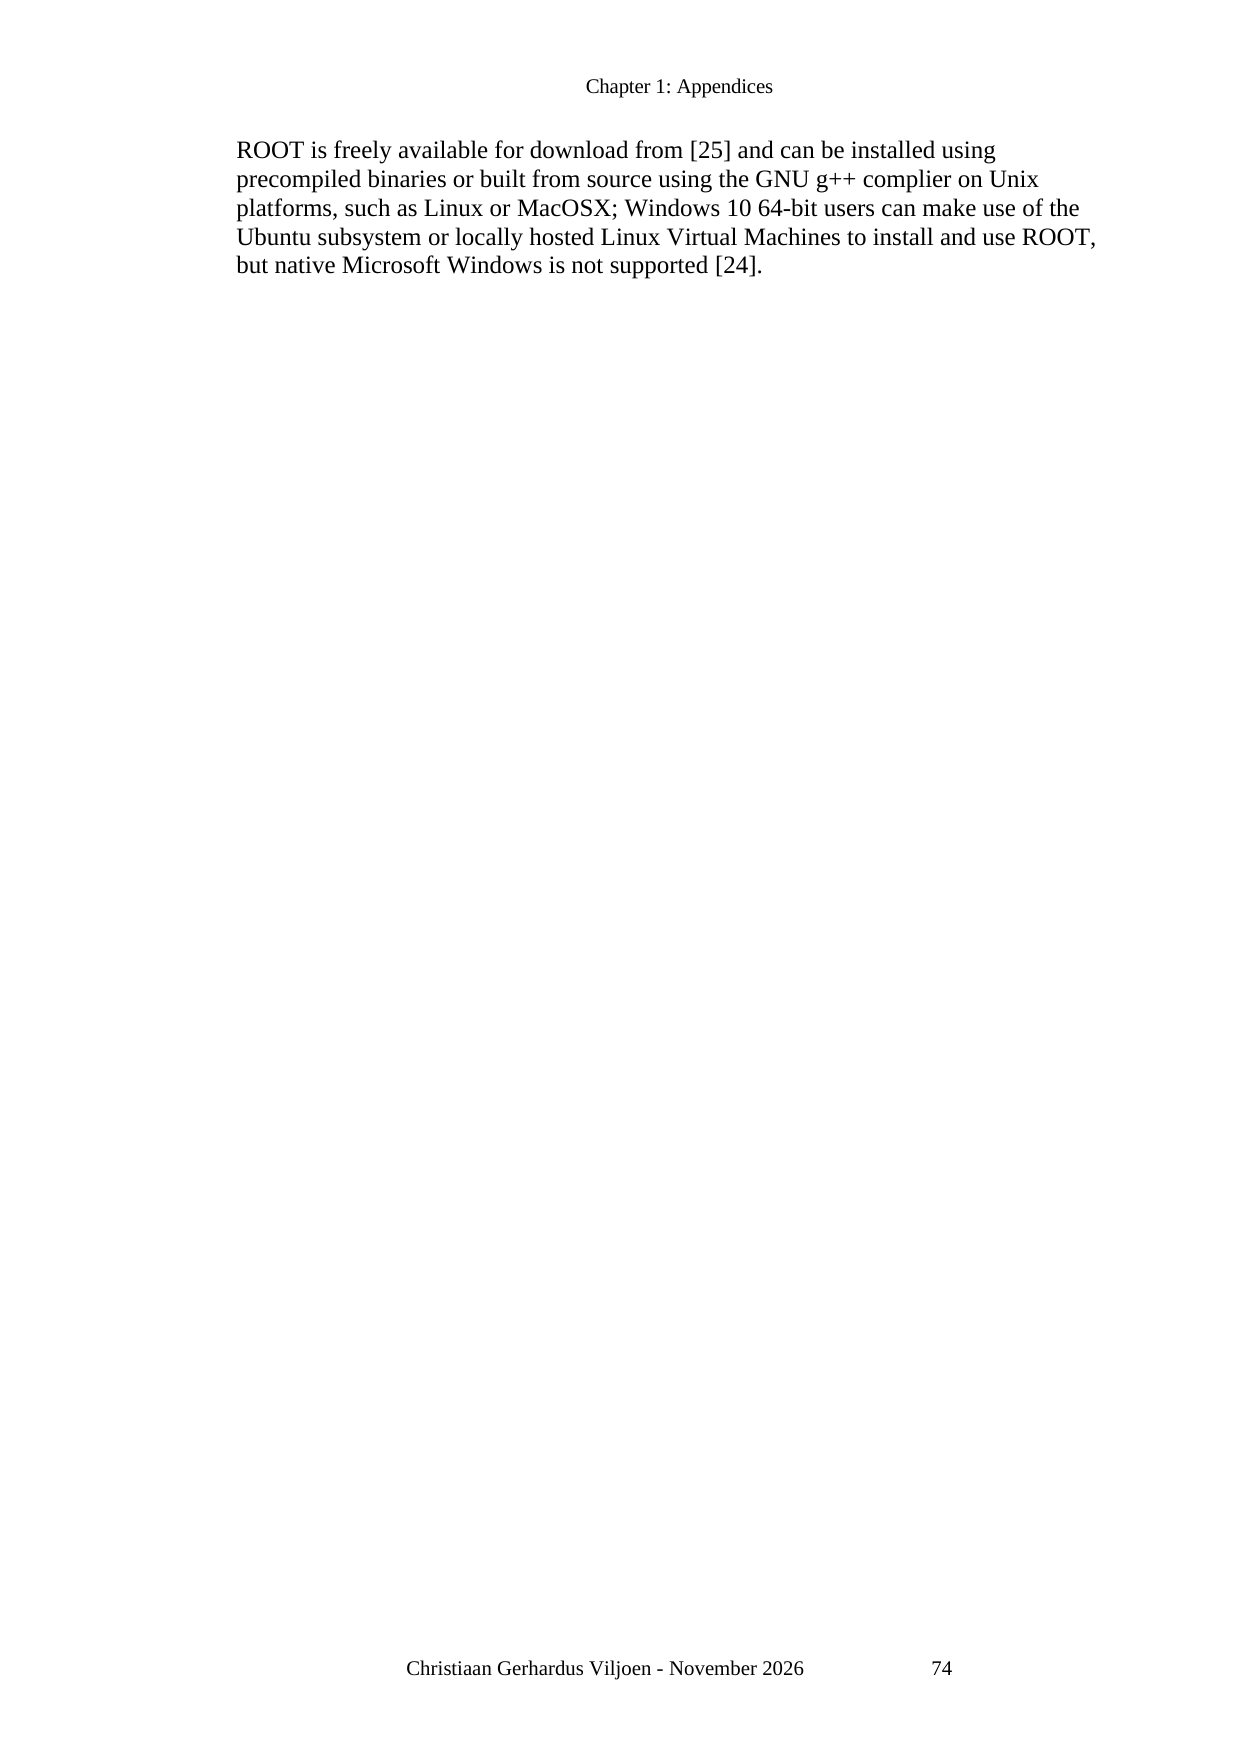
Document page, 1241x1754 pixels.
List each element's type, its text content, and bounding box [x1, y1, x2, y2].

text ROOT is freely available for download from and can be installed using precompiled binaries or built from source using the GNU g++ complier on Unix platforms, such as Linux or MacOSX; Windows 10 64-bit users can make use of the Ubuntu subsystem or locally hosted Linux Virtual Machines to install and use ROOT, but native Microsoft Windows is not supported . [236, 135, 1122, 279]
